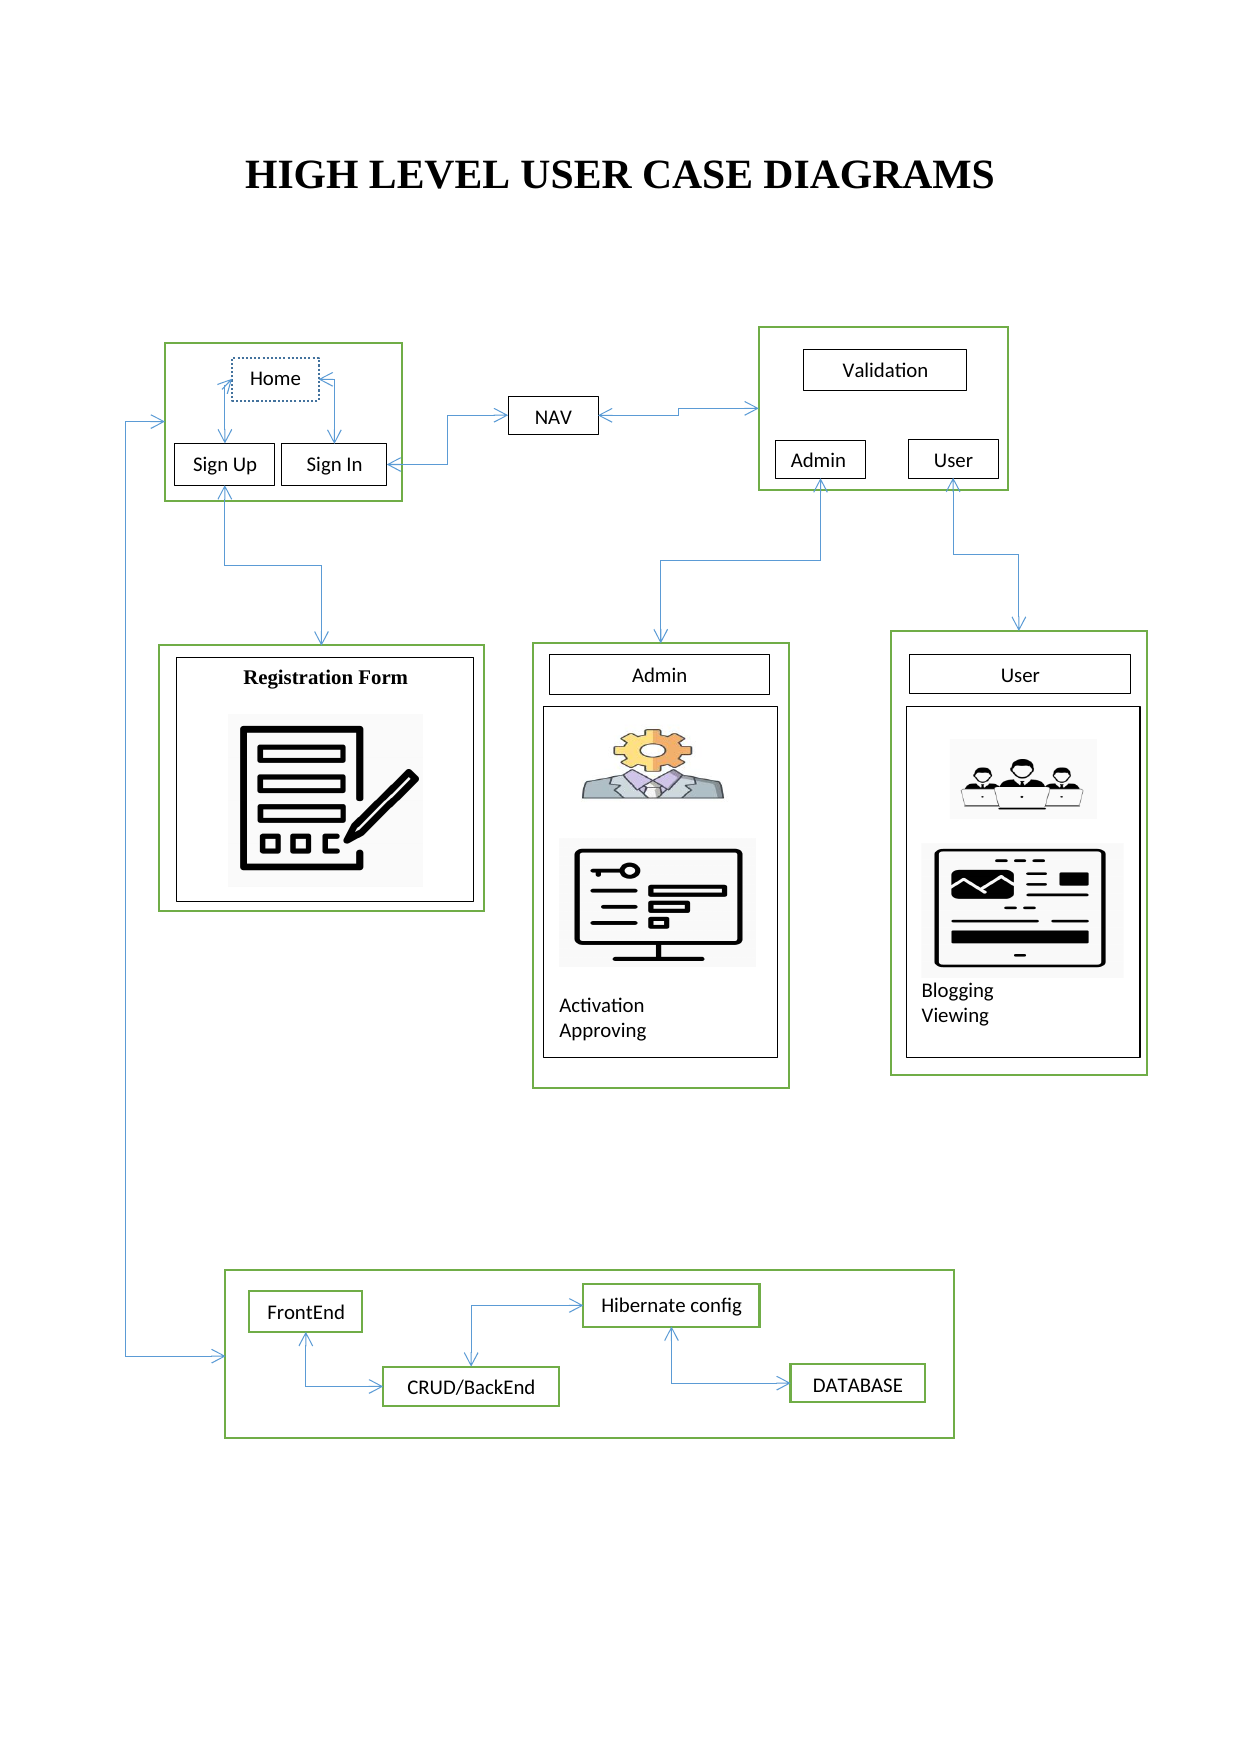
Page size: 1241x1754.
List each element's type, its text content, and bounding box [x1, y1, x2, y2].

picture [921, 843, 1124, 978]
picture [559, 714, 746, 814]
picture [559, 838, 756, 967]
subtitle HIGH LEVEL USER CASE DIAGRAMS [187, 150, 1053, 198]
picture [949, 739, 1097, 819]
picture [228, 714, 423, 887]
